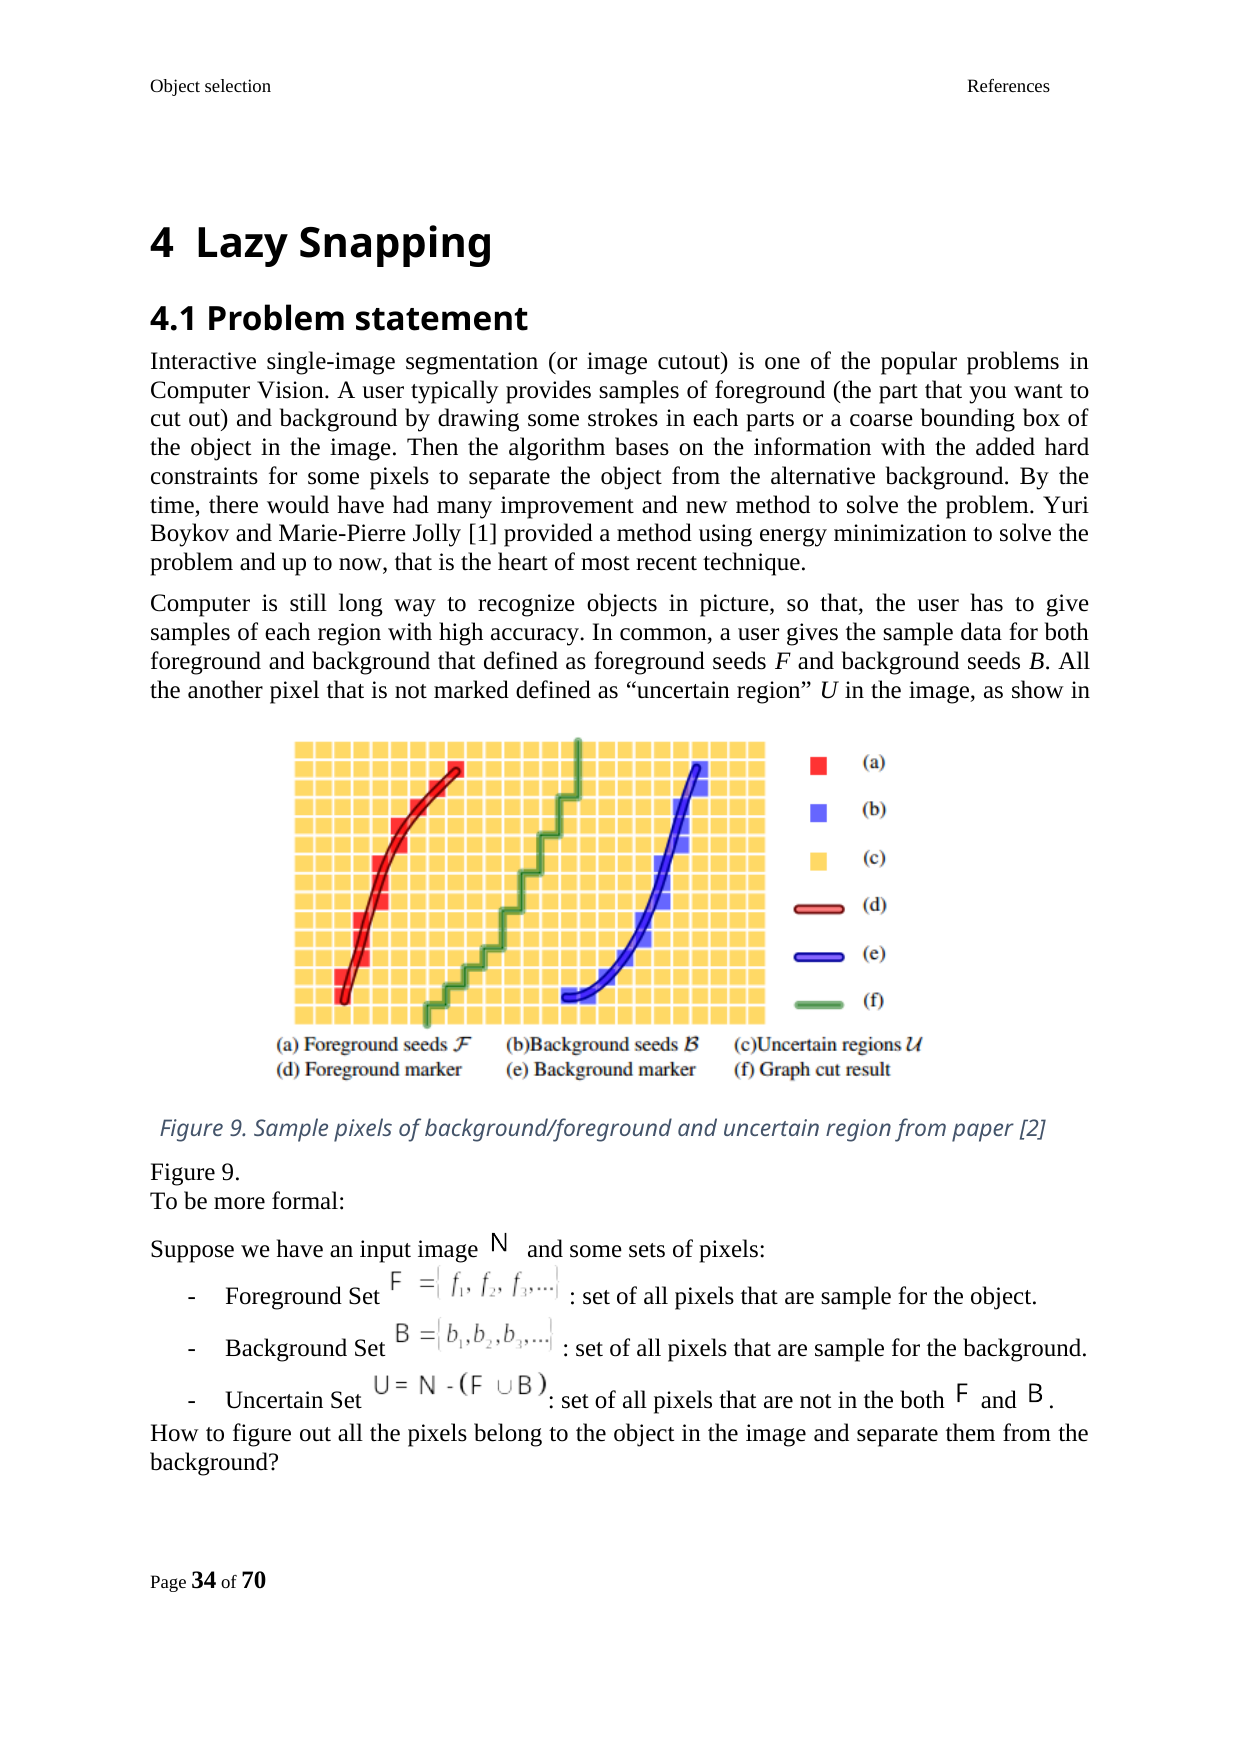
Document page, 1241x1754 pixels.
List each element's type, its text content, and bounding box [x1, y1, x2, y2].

list Background Set : set of all pixels that are sample for the background. [187, 1314, 1090, 1362]
list Uncertain Set : set of all pixels that are not in the both and . [187, 1366, 1090, 1414]
subtitle Lazy Snapping [150, 212, 1090, 269]
picture [272, 735, 935, 1087]
text How to figure out all the pixels belong to the object in the image and separate them from the background? [150, 1418, 1090, 1476]
text Suppose we have an input image and some sets of pixels: [150, 1227, 1090, 1263]
subtitle Problem statement [150, 294, 1090, 340]
text To be more formal: [150, 1186, 1090, 1215]
list Foreground Set : set of all pixels that are sample for the object. [187, 1263, 1090, 1310]
text Interactive single-image segmentation (or image cutout) is one of the popular problems in Computer Vision. A user typically provides samples of foreground (the part that you want to cut out) and background by drawing some strokes in each parts or a coarse bounding box of the object in the image. Then the algorithm bases on the information with the added hard constraints for some pixels to separate the object from the alternative background. By the time, there would have had many improvement and new method to solve the problem. Yuri Boykov and Marie-Pierre Jolly [1] provided a method using energy minimization to solve the problem and up to now, that is the heart of most recent technique. [150, 346, 1090, 576]
